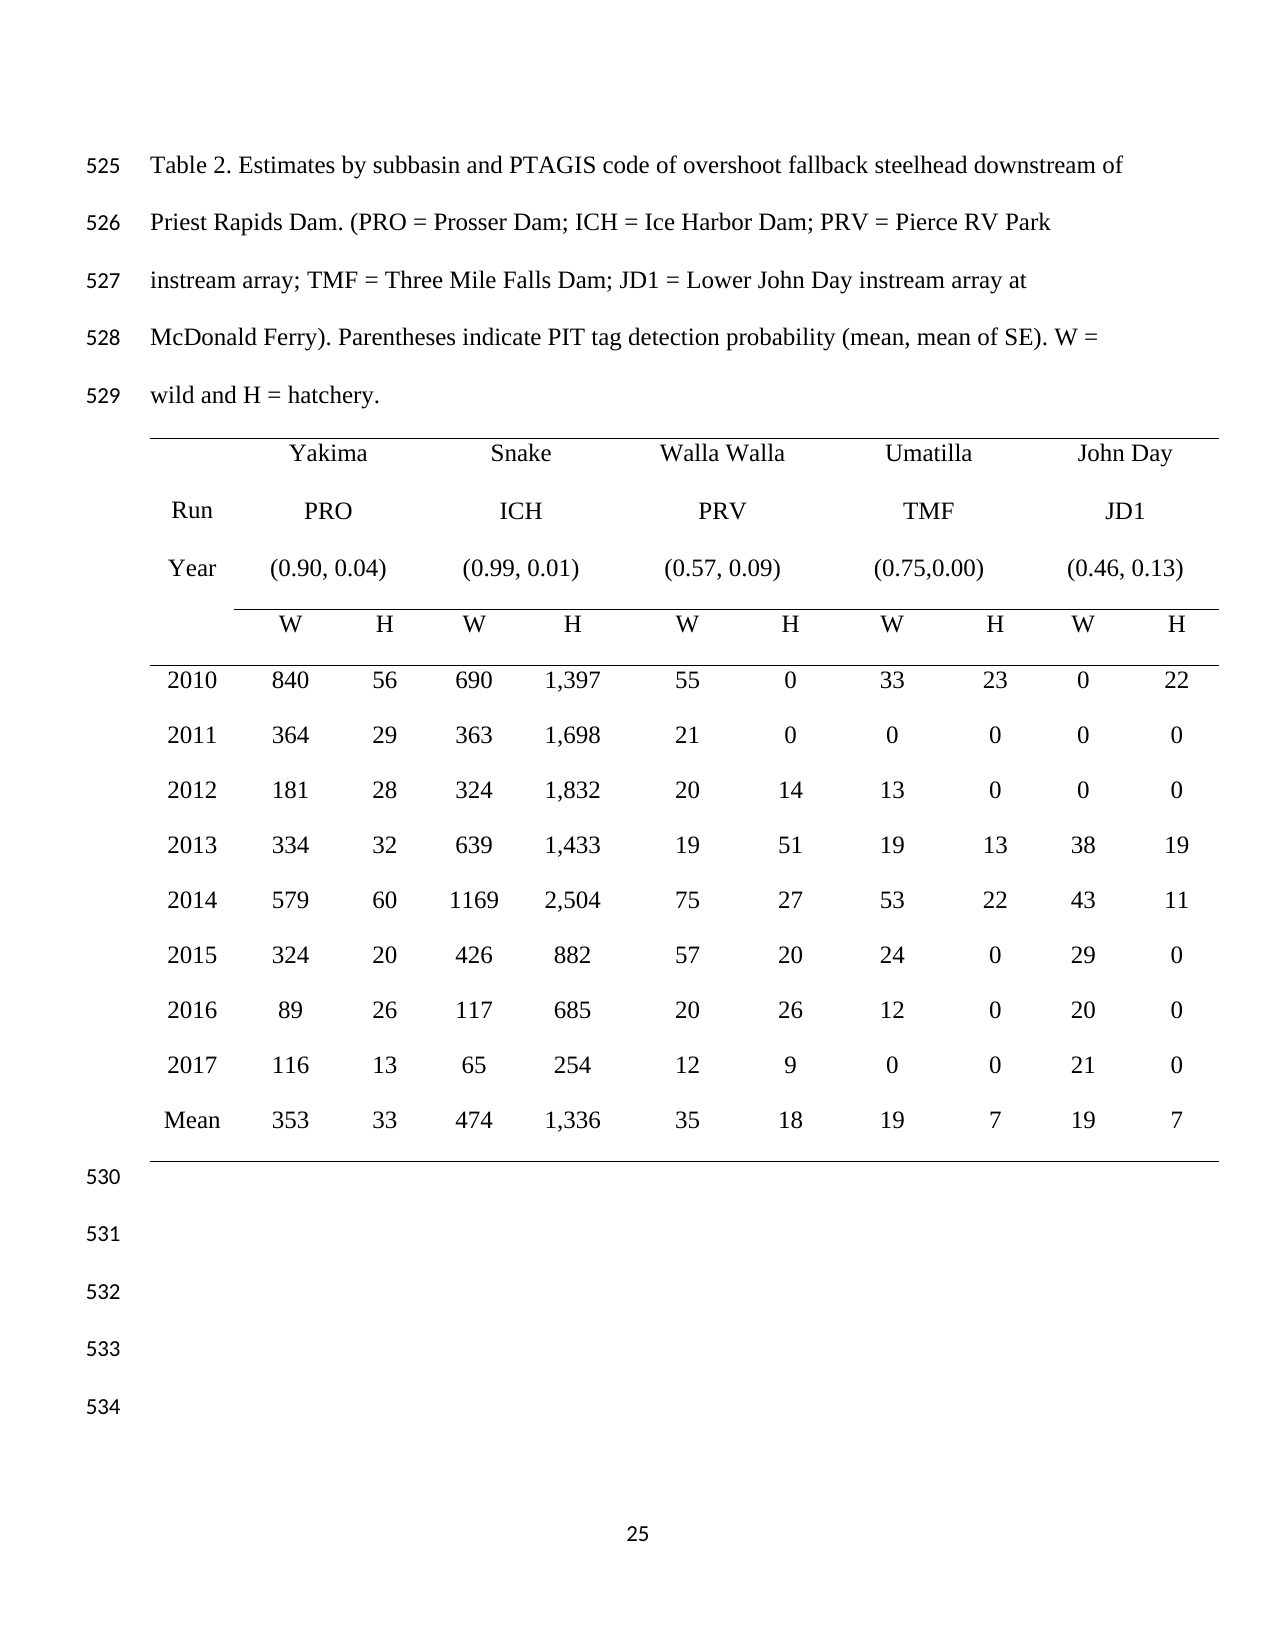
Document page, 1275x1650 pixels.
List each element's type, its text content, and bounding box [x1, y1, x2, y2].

table_cell 65 [423, 1051, 526, 1106]
table_cell 0 [826, 721, 958, 776]
table_cell Mean [150, 1106, 234, 1161]
table_cell 33 [826, 666, 958, 721]
table_cell 0 [1134, 941, 1219, 996]
table_cell 22 [959, 886, 1032, 941]
table_cell 254 [526, 1051, 619, 1106]
table_cell 639 [423, 831, 526, 886]
table_cell 32 [347, 831, 422, 886]
table_cell 21 [619, 721, 755, 776]
table_cell 579 [234, 886, 347, 941]
table_cell 56 [347, 666, 422, 721]
table_cell 35 [619, 1106, 755, 1161]
table_cell 20 [619, 776, 755, 831]
table_header Run Year [150, 439, 234, 664]
table_cell 1169 [423, 886, 526, 941]
table_cell 324 [234, 941, 347, 996]
table_cell 27 [755, 886, 826, 941]
table_cell 7 [959, 1106, 1032, 1161]
table_cell 28 [347, 776, 422, 831]
table_cell 364 [234, 721, 347, 776]
table_cell 13 [347, 1051, 422, 1106]
table_cell 0 [959, 1051, 1032, 1106]
table_cell 1,698 [526, 721, 619, 776]
table_cell 19 [1134, 831, 1219, 886]
table_cell 0 [1134, 996, 1219, 1051]
table_cell 51 [755, 831, 826, 886]
table_cell 89 [234, 996, 347, 1051]
table_cell 43 [1032, 886, 1134, 941]
table_header Yakima PRO (0.90, 0.04) [234, 439, 422, 608]
table_cell W [826, 610, 958, 664]
table_cell 2016 [150, 996, 234, 1051]
table_header Walla Walla PRV (0.57, 0.09) [619, 439, 826, 608]
table_cell 24 [826, 941, 958, 996]
table_cell 474 [423, 1106, 526, 1161]
table_cell 19 [826, 1106, 958, 1161]
table_cell H [1134, 610, 1219, 664]
table_cell 0 [959, 721, 1032, 776]
table_cell 75 [619, 886, 755, 941]
table_cell 2013 [150, 831, 234, 886]
table_cell 19 [1032, 1106, 1134, 1161]
table_cell 2012 [150, 776, 234, 831]
table_cell 0 [959, 941, 1032, 996]
table_cell 1,433 [526, 831, 619, 886]
table_cell 1,336 [526, 1106, 619, 1161]
table_header Umatilla TMF (0.75,0.00) [826, 439, 1032, 608]
table_cell 19 [619, 831, 755, 886]
table_cell 0 [959, 776, 1032, 831]
table_cell 2,504 [526, 886, 619, 941]
table_cell 353 [234, 1106, 347, 1161]
table_cell 57 [619, 941, 755, 996]
table_cell 0 [959, 996, 1032, 1051]
table_cell 20 [347, 941, 422, 996]
table_cell 0 [1032, 721, 1134, 776]
table_cell 840 [234, 666, 347, 721]
table_cell W [234, 610, 347, 664]
table_cell 324 [423, 776, 526, 831]
table_cell 0 [1032, 776, 1134, 831]
table_cell 0 [1134, 1051, 1219, 1106]
table_cell 685 [526, 996, 619, 1051]
table_cell 23 [959, 666, 1032, 721]
table_cell 11 [1134, 886, 1219, 941]
table_cell 26 [347, 996, 422, 1051]
table_cell 1,397 [526, 666, 619, 721]
table_cell 426 [423, 941, 526, 996]
table_cell 9 [755, 1051, 826, 1106]
table_cell 882 [526, 941, 619, 996]
table_cell 2011 [150, 721, 234, 776]
table_cell W [619, 610, 755, 664]
table_cell 53 [826, 886, 958, 941]
table_cell 20 [755, 941, 826, 996]
table_cell 19 [826, 831, 958, 886]
table_header John Day JD1 (0.46, 0.13) [1032, 439, 1219, 608]
table_cell 116 [234, 1051, 347, 1106]
table_cell 0 [1032, 666, 1134, 721]
table_cell 33 [347, 1106, 422, 1161]
table_header Snake ICH (0.99, 0.01) [423, 439, 619, 608]
table_cell H [347, 610, 422, 664]
table_cell 0 [1134, 776, 1219, 831]
table_cell 0 [755, 666, 826, 721]
table_cell 7 [1134, 1106, 1219, 1161]
table_cell 14 [755, 776, 826, 831]
table_cell 1,832 [526, 776, 619, 831]
table_cell 2017 [150, 1051, 234, 1106]
table_cell W [1032, 610, 1134, 664]
table_cell 12 [826, 996, 958, 1051]
table_cell 2015 [150, 941, 234, 996]
table_cell 20 [619, 996, 755, 1051]
table_cell 12 [619, 1051, 755, 1106]
table_cell 60 [347, 886, 422, 941]
table_cell 29 [347, 721, 422, 776]
table_cell 22 [1134, 666, 1219, 721]
table_cell 363 [423, 721, 526, 776]
table_cell W [423, 610, 526, 664]
table_cell 29 [1032, 941, 1134, 996]
table_cell 181 [234, 776, 347, 831]
table_cell 0 [826, 1051, 958, 1106]
table_cell 2010 [150, 666, 234, 721]
table_cell 20 [1032, 996, 1134, 1051]
table_cell 0 [755, 721, 826, 776]
table_cell 55 [619, 666, 755, 721]
table_cell 38 [1032, 831, 1134, 886]
table_cell 334 [234, 831, 347, 886]
table_cell 2014 [150, 886, 234, 941]
table_cell 117 [423, 996, 526, 1051]
text Table 2. Estimates by subbasin and PTAGIS code of overshoot fallback steelhead downstream of Priest Rapids Dam. (PRO = Prosser Dam; ICH = Ice Harbor Dam; PRV = Pierce RV Park instream array; TMF = Three Mile Falls Dam; JD1 = Lower John Day instream array at McDonald Ferry). Parentheses indicate PIT tag detection probability (mean, mean of SE). W = wild and H = hatchery. [150, 150, 1125, 409]
table_cell 0 [1134, 721, 1219, 776]
table_cell 26 [755, 996, 826, 1051]
table_cell 13 [959, 831, 1032, 886]
table_cell 18 [755, 1106, 826, 1161]
table_cell H [959, 610, 1032, 664]
table_cell H [526, 610, 619, 664]
table_cell H [755, 610, 826, 664]
table_cell 21 [1032, 1051, 1134, 1106]
table_cell 690 [423, 666, 526, 721]
table_cell 13 [826, 776, 958, 831]
